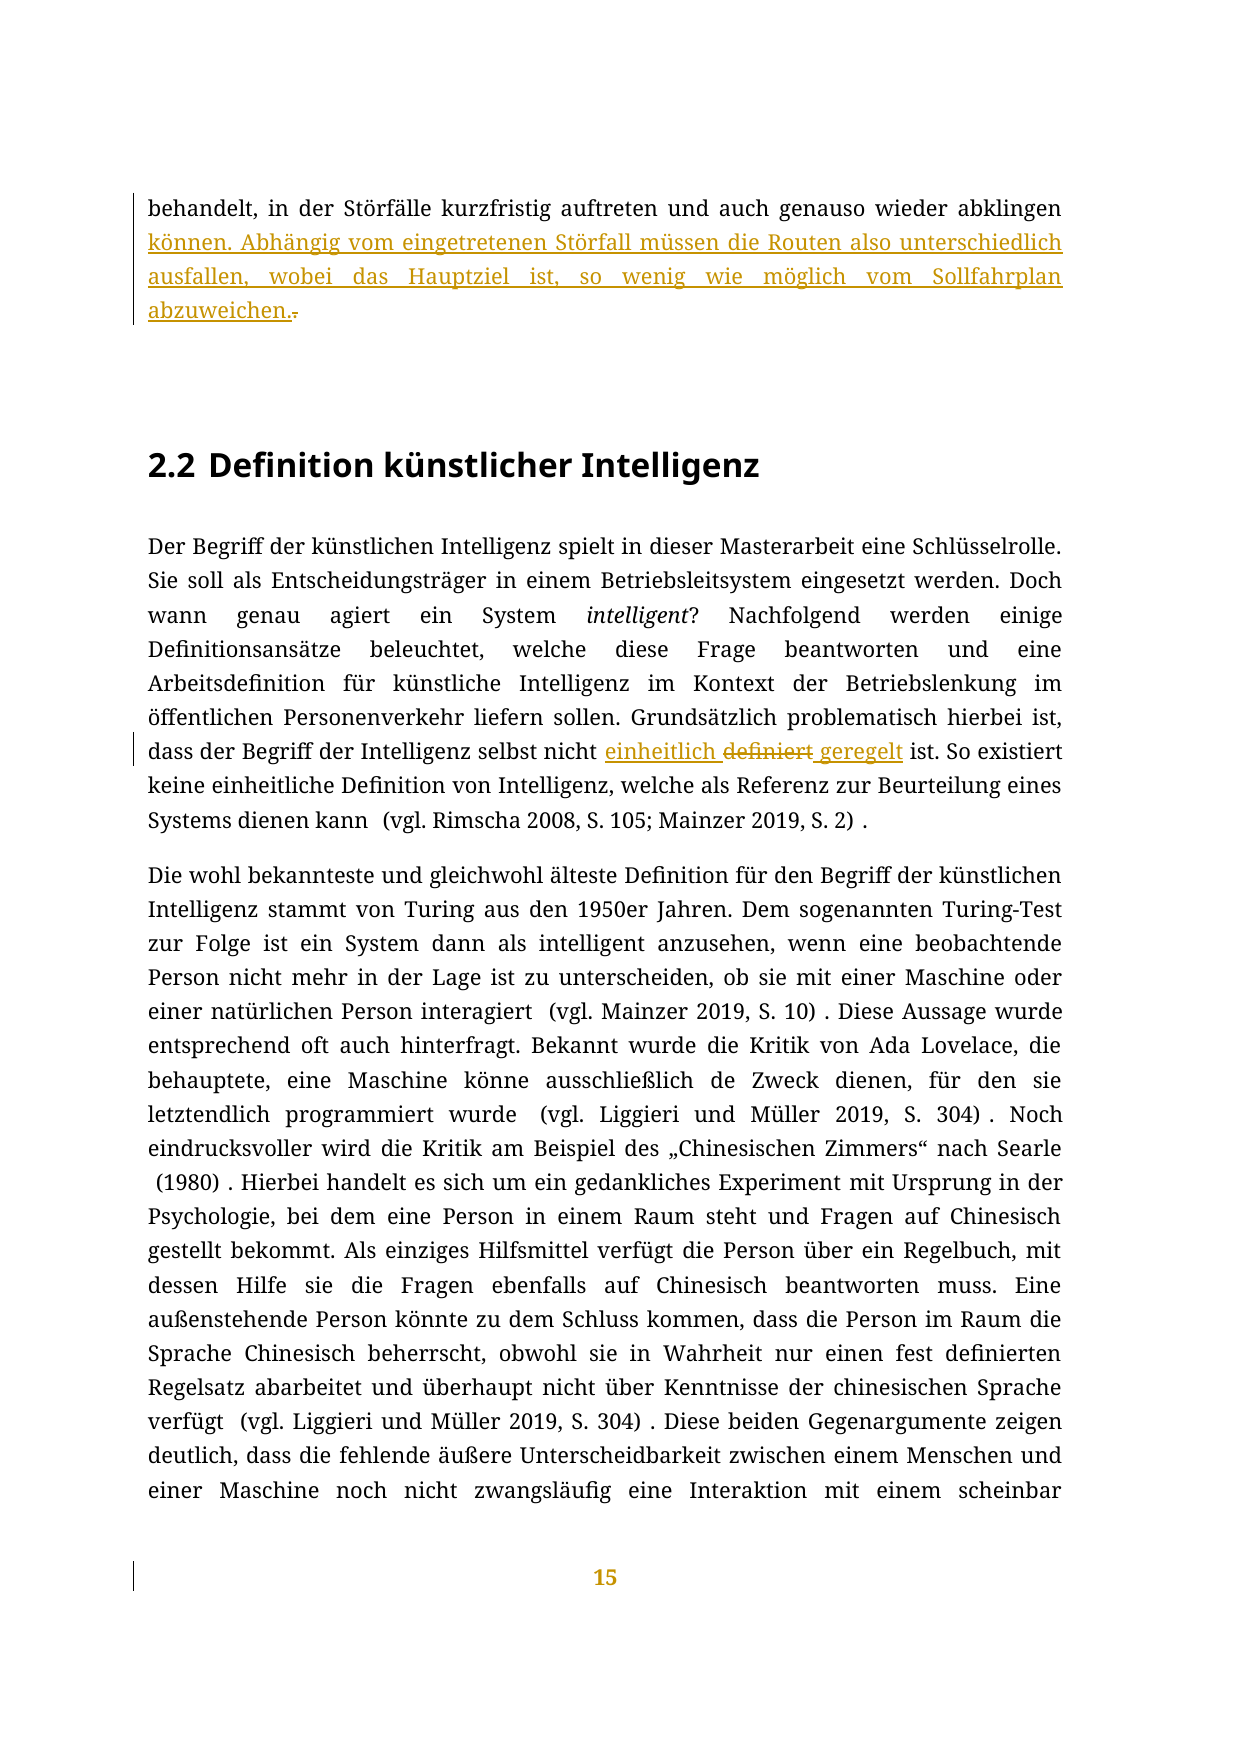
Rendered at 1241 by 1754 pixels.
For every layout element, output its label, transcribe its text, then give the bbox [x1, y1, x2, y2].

subtitle Definition künstlicher Intelligenz [148, 442, 1063, 487]
text Der Begriff der künstlichen Intelligenz spielt in dieser Masterarbeit eine Schlüsselrolle. Sie soll als Entscheidungsträger in einem Betriebsleitsystem eingesetzt werden. Doch wann genau agiert ein System intelligent? Nachfolgend werden einige Definitionsansätze beleuchtet, welche diese Frage beantworten und eine Arbeitsdefinition für künstliche Intelligenz im Kontext der Betriebslenkung im öffentlichen Personenverkehr liefern sollen. Grundsätzlich problematisch hierbei ist, dass der Begriff der Intelligenz selbst nicht ist. So existiert keine einheitliche Definition von Intelligenz, welche als Referenz zur Beurteilung eines Systems dienen kann . [148, 531, 1063, 834]
